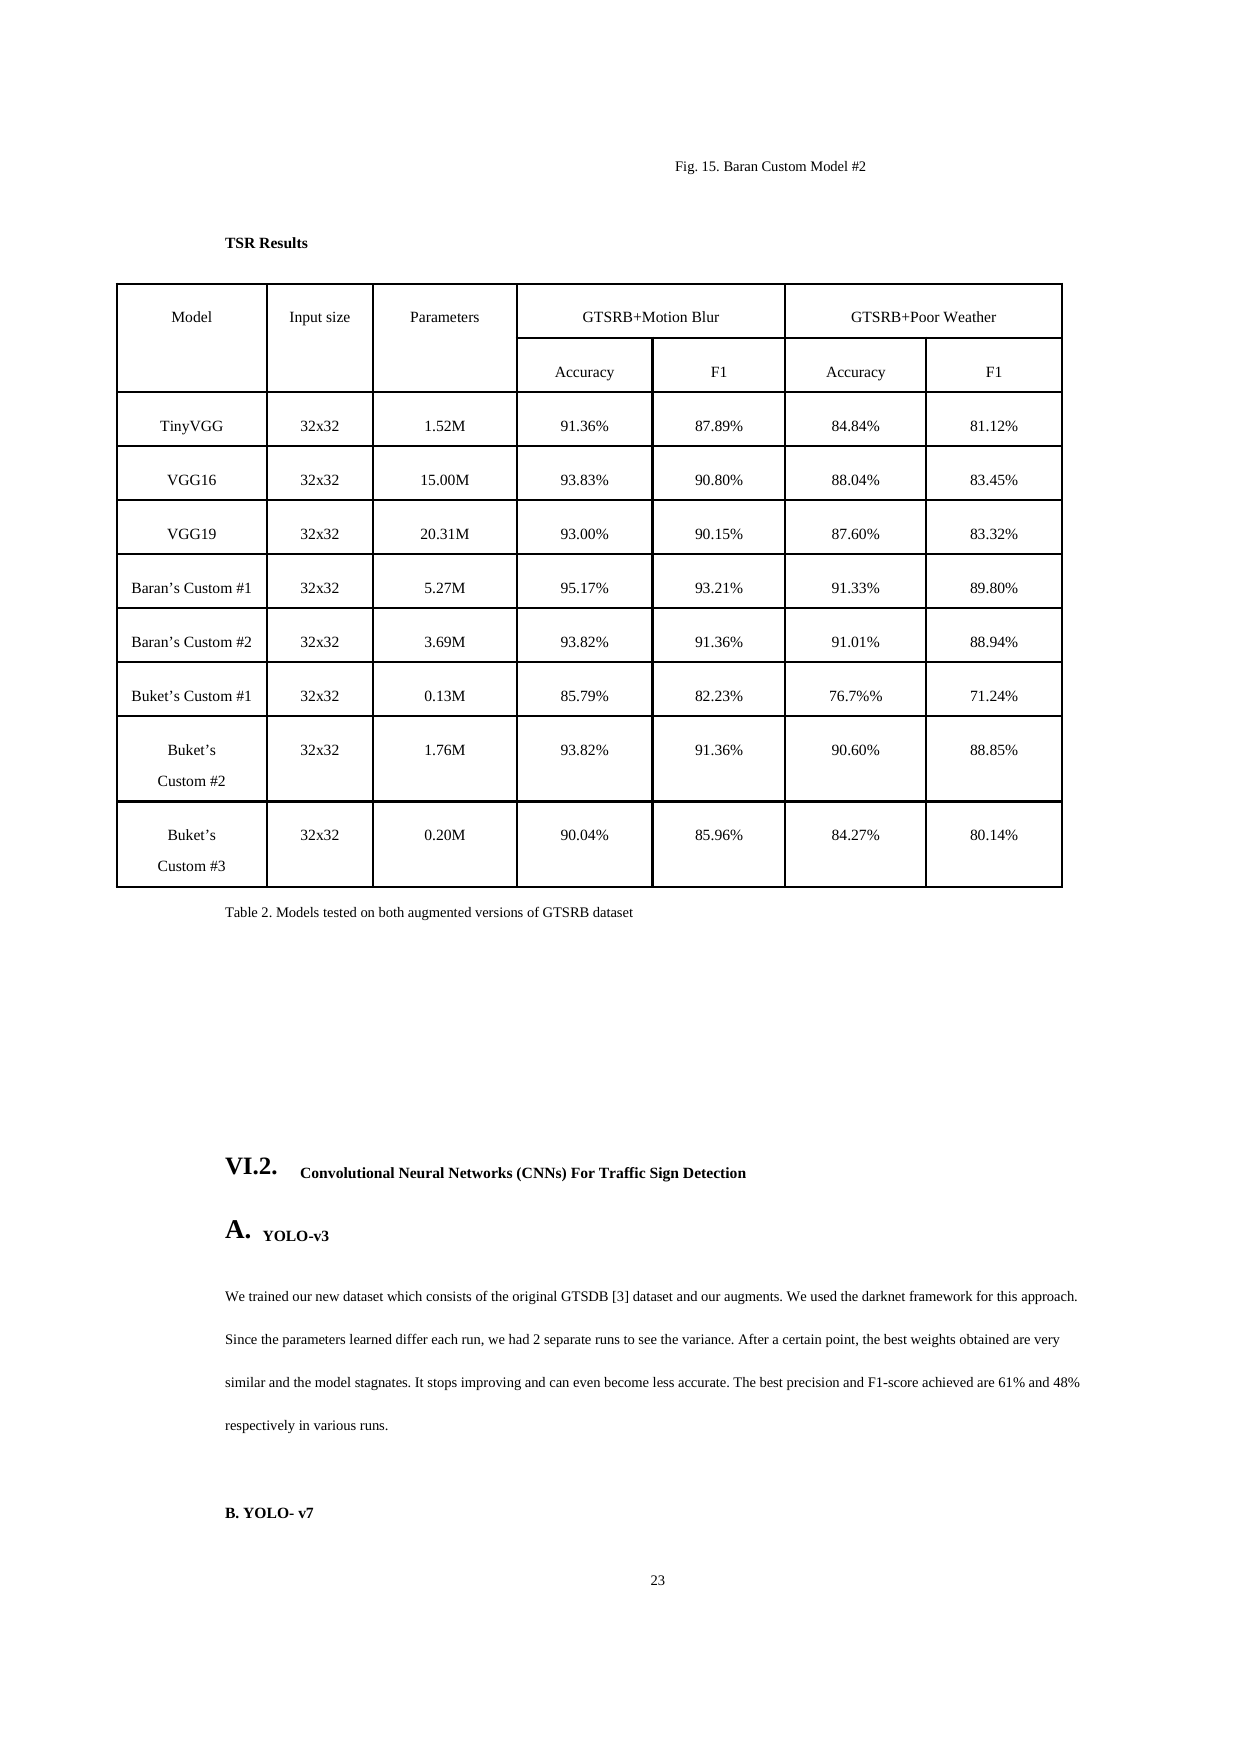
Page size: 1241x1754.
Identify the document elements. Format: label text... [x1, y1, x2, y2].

table_cell Accuracy [518, 339, 651, 391]
table_cell 91.01% [786, 609, 925, 661]
table_cell Baran’s Custom #2 [118, 609, 266, 661]
table_cell 32x32 [268, 501, 372, 553]
table_cell 0.13M [374, 663, 516, 715]
table_cell Buket’s Custom #2 [118, 717, 266, 800]
table_cell 32x32 [268, 663, 372, 715]
table_cell 5.27M [374, 555, 516, 607]
table_cell 91.33% [786, 555, 925, 607]
table_cell 90.04% [518, 803, 651, 886]
table_cell 3.69M [374, 609, 516, 661]
table_cell Baran’s Custom #1 [118, 555, 266, 607]
table_cell 87.89% [654, 393, 784, 445]
table_cell F1 [654, 339, 784, 391]
table_header Input size [268, 285, 372, 391]
text Fig. 15. Baran Custom Model #2 [225, 146, 1090, 175]
table_header Parameters [374, 285, 516, 391]
table_cell TinyVGG [118, 393, 266, 445]
table_cell 82.23% [654, 663, 784, 715]
table_cell 85.96% [654, 803, 784, 886]
table_header GTSRB+Poor Weather [786, 285, 1061, 337]
text Table 2. Models tested on both augmented versions of GTSRB dataset [225, 892, 1090, 921]
table_cell 90.80% [654, 447, 784, 499]
table_cell 88.04% [786, 447, 925, 499]
table_cell 93.82% [518, 717, 651, 800]
table_cell 84.27% [786, 803, 925, 886]
table_cell 1.52M [374, 393, 516, 445]
list Convolutional Neural Networks (CNNs) For Traffic Sign Detection [225, 1151, 1090, 1182]
table_cell 90.15% [654, 501, 784, 553]
table_cell 0.20M [374, 803, 516, 886]
table_cell 93.82% [518, 609, 651, 661]
table_cell 93.83% [518, 447, 651, 499]
text TSR Results [225, 220, 1090, 251]
text We trained our new dataset which consists of the original GTSDB [3] dataset and our augments. We used the darknet framework for this approach. Since the parameters learned differ each run, we had 2 separate runs to see the variance. After a certain point, the best weights obtained are very similar and the model stagnates. It stops improving and can even become less accurate. The best precision and F1-score achieved are 61% and 48% respectively in various runs. [225, 1276, 1090, 1434]
table_cell 95.17% [518, 555, 651, 607]
table_cell 32x32 [268, 393, 372, 445]
list YOLO-v3 [225, 1213, 1090, 1244]
table_cell VGG16 [118, 447, 266, 499]
table_cell 88.94% [927, 609, 1061, 661]
table_cell 93.00% [518, 501, 651, 553]
table_cell Buket’s Custom #1 [118, 663, 266, 715]
table_cell 83.45% [927, 447, 1061, 499]
table_cell 91.36% [654, 717, 784, 800]
table_cell 83.32% [927, 501, 1061, 553]
table_cell 32x32 [268, 609, 372, 661]
table_header GTSRB+Motion Blur [518, 285, 784, 337]
table_cell 85.79% [518, 663, 651, 715]
table_cell 87.60% [786, 501, 925, 553]
table_cell F1 [927, 339, 1061, 391]
table_cell 20.31M [374, 501, 516, 553]
table_cell 32x32 [268, 803, 372, 886]
table_cell 32x32 [268, 717, 372, 800]
table_header Model [118, 285, 266, 391]
table_cell 84.84% [786, 393, 925, 445]
text B. YOLO- v7 [225, 1491, 1090, 1522]
table_cell 91.36% [654, 609, 784, 661]
table_cell Buket’s Custom #3 [118, 803, 266, 886]
table_cell 1.76M [374, 717, 516, 800]
table_cell Accuracy [786, 339, 925, 391]
table_cell 91.36% [518, 393, 651, 445]
table_cell VGG19 [118, 501, 266, 553]
table_cell 89.80% [927, 555, 1061, 607]
table_cell 80.14% [927, 803, 1061, 886]
table_cell 90.60% [786, 717, 925, 800]
table_cell 76.7%% [786, 663, 925, 715]
table_cell 32x32 [268, 447, 372, 499]
table_cell 81.12% [927, 393, 1061, 445]
table_cell 15.00M [374, 447, 516, 499]
table_cell 93.21% [654, 555, 784, 607]
table_cell 32x32 [268, 555, 372, 607]
table_cell 88.85% [927, 717, 1061, 800]
table_cell 71.24% [927, 663, 1061, 715]
